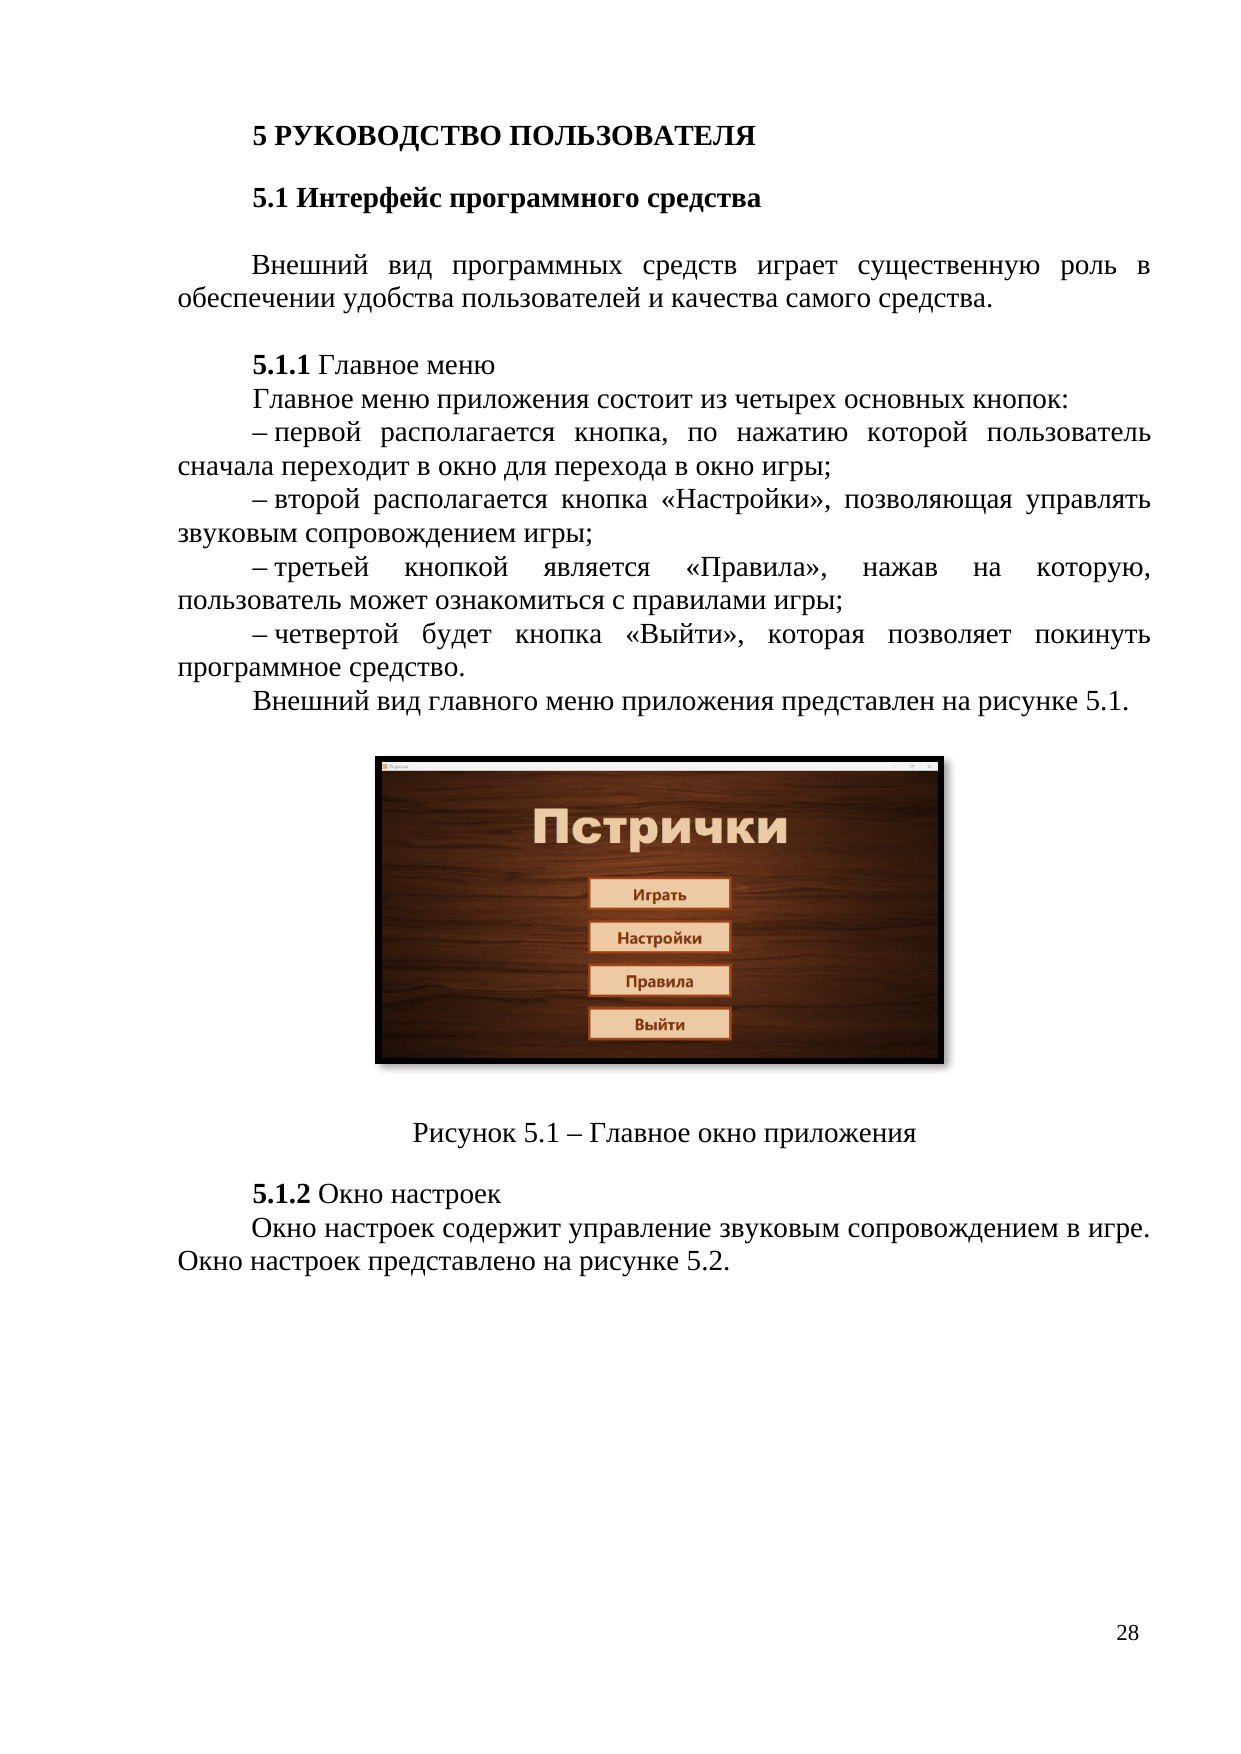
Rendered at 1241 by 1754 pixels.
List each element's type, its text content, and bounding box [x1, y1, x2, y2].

text Внешний вид программных средств играет существенную роль в обеспечении удобства пользователей и качества самого средства. [177, 247, 1152, 314]
list четвертой будет кнопка «Выйти», которая позволяет покинуть программное средство. [177, 616, 1152, 683]
list второй располагается кнопка «Настройки», позволяющая управлять звуковым сопровождением игры; [177, 482, 1152, 549]
text 5.1.1 Главное меню [177, 347, 1152, 381]
list первой располагается кнопка, по нажатию которой пользователь сначала переходит в окно для перехода в окно игры; [177, 414, 1152, 482]
picture [382, 762, 938, 1058]
text Рисунок 5.1 – Главное окно приложения [177, 1115, 1152, 1148]
text Главное меню приложения состоит из четырех основных кнопок: [177, 381, 1152, 414]
text Внешний вид главного меню приложения представлен на рисунке 5.1. [177, 683, 1152, 716]
list третьей кнопкой является «Правила», нажав на которую, пользователь может ознакомиться с правилами игры; [177, 549, 1152, 616]
text 5.1 Интерфейс программного средства [252, 180, 1152, 213]
text 5 РУКОВОДСТВО ПОЛЬЗОВАТЕЛЯ [252, 118, 1152, 152]
text Окно настроек содержит управление звуковым сопровождением в игре. Окно настроек представлено на рисунке 5.2. [177, 1210, 1152, 1277]
text 5.1.2 Окно настроек [177, 1176, 1152, 1210]
